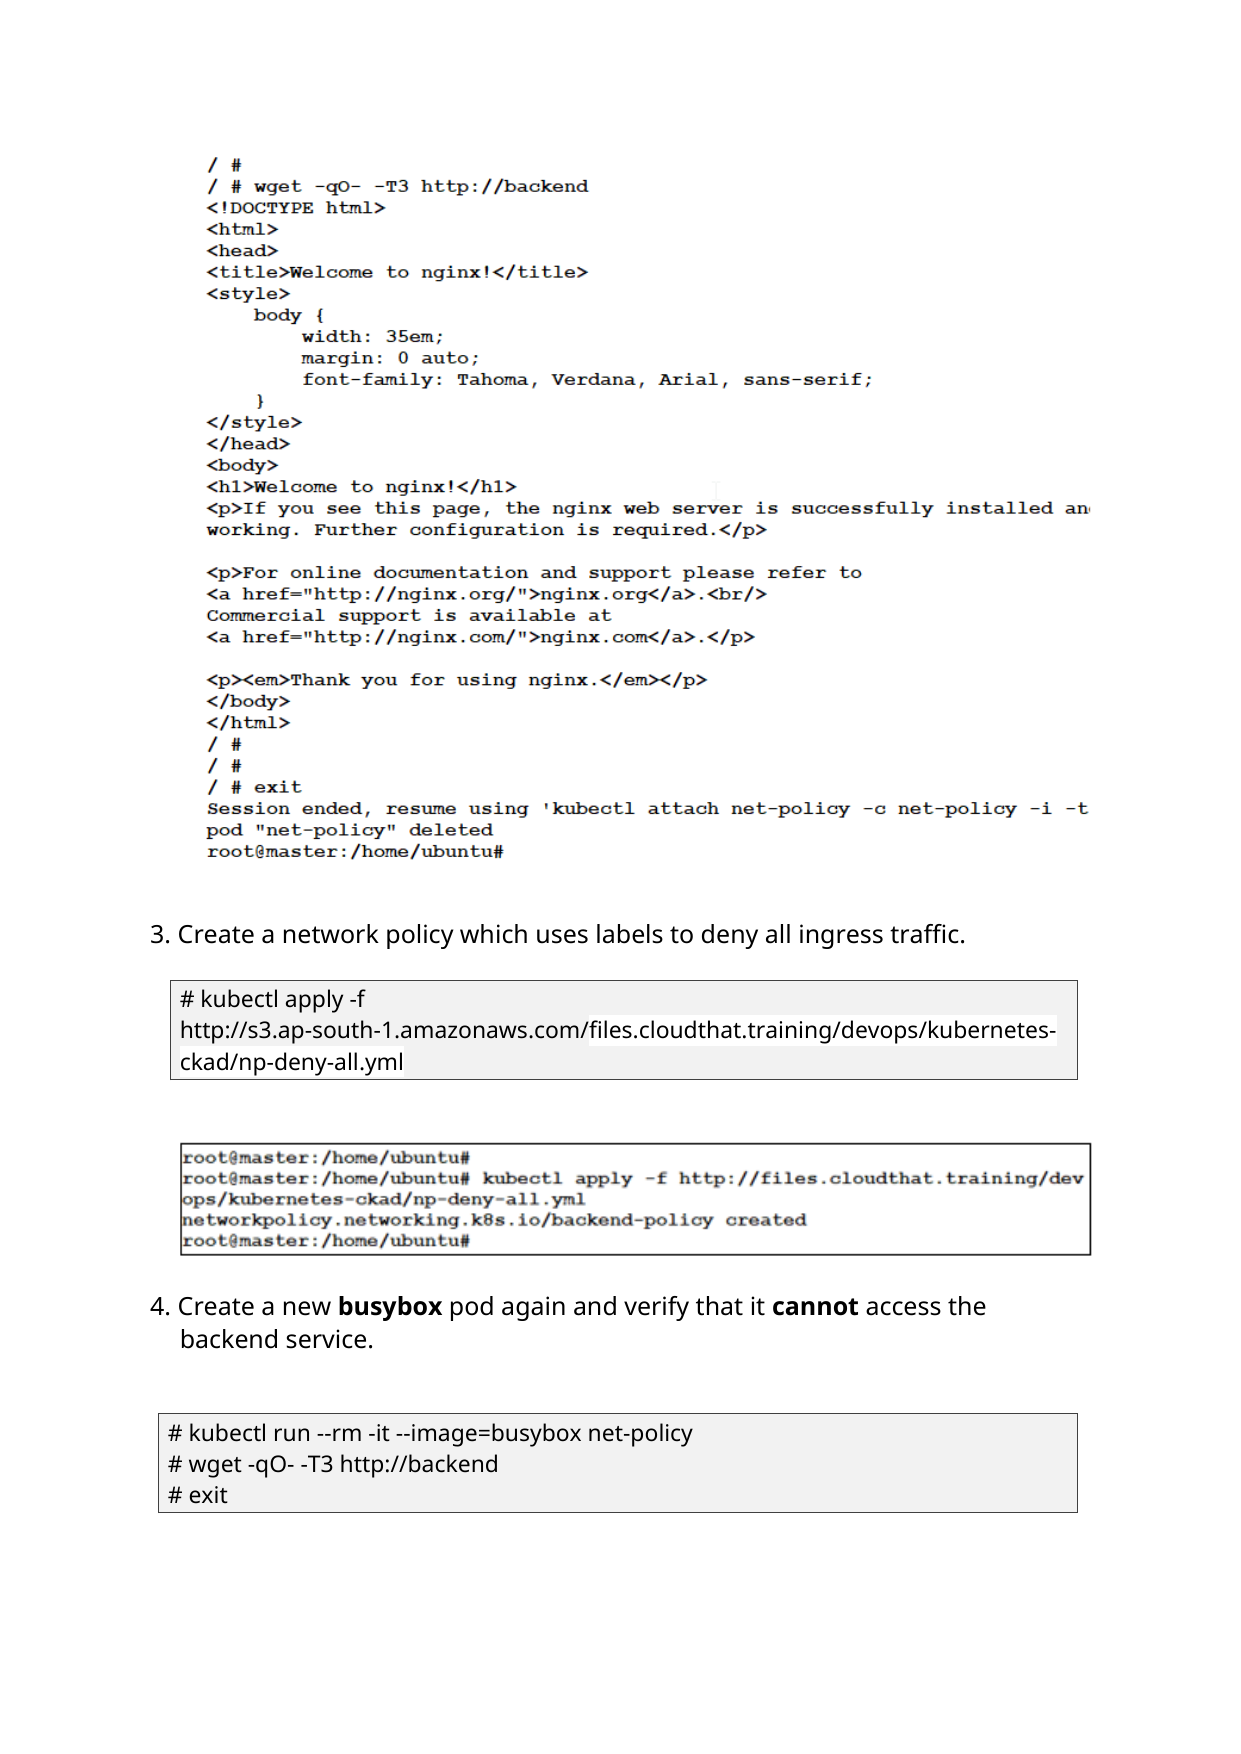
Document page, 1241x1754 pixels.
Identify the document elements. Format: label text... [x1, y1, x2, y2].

list Create a new busybox pod again and verify that it cannot access the backend service. [150, 1288, 1090, 1356]
picture [179, 1137, 1093, 1259]
list Create a network policy which uses labels to deny all ingress traffic. [150, 917, 1090, 951]
text # kubectl run --rm -it --image=busybox net-policy [159, 1414, 1077, 1444]
text # exit [159, 1476, 1077, 1512]
text # kubectl apply -f [171, 981, 1077, 1011]
picture [202, 150, 1091, 888]
text http://s3.ap-south-1.amazonaws.com/files.cloudthat.training/devops/kubernetes-ckad/np-deny-all.yml [171, 1011, 1077, 1079]
text # wget -qO- -T3 http://backend [159, 1444, 1077, 1476]
